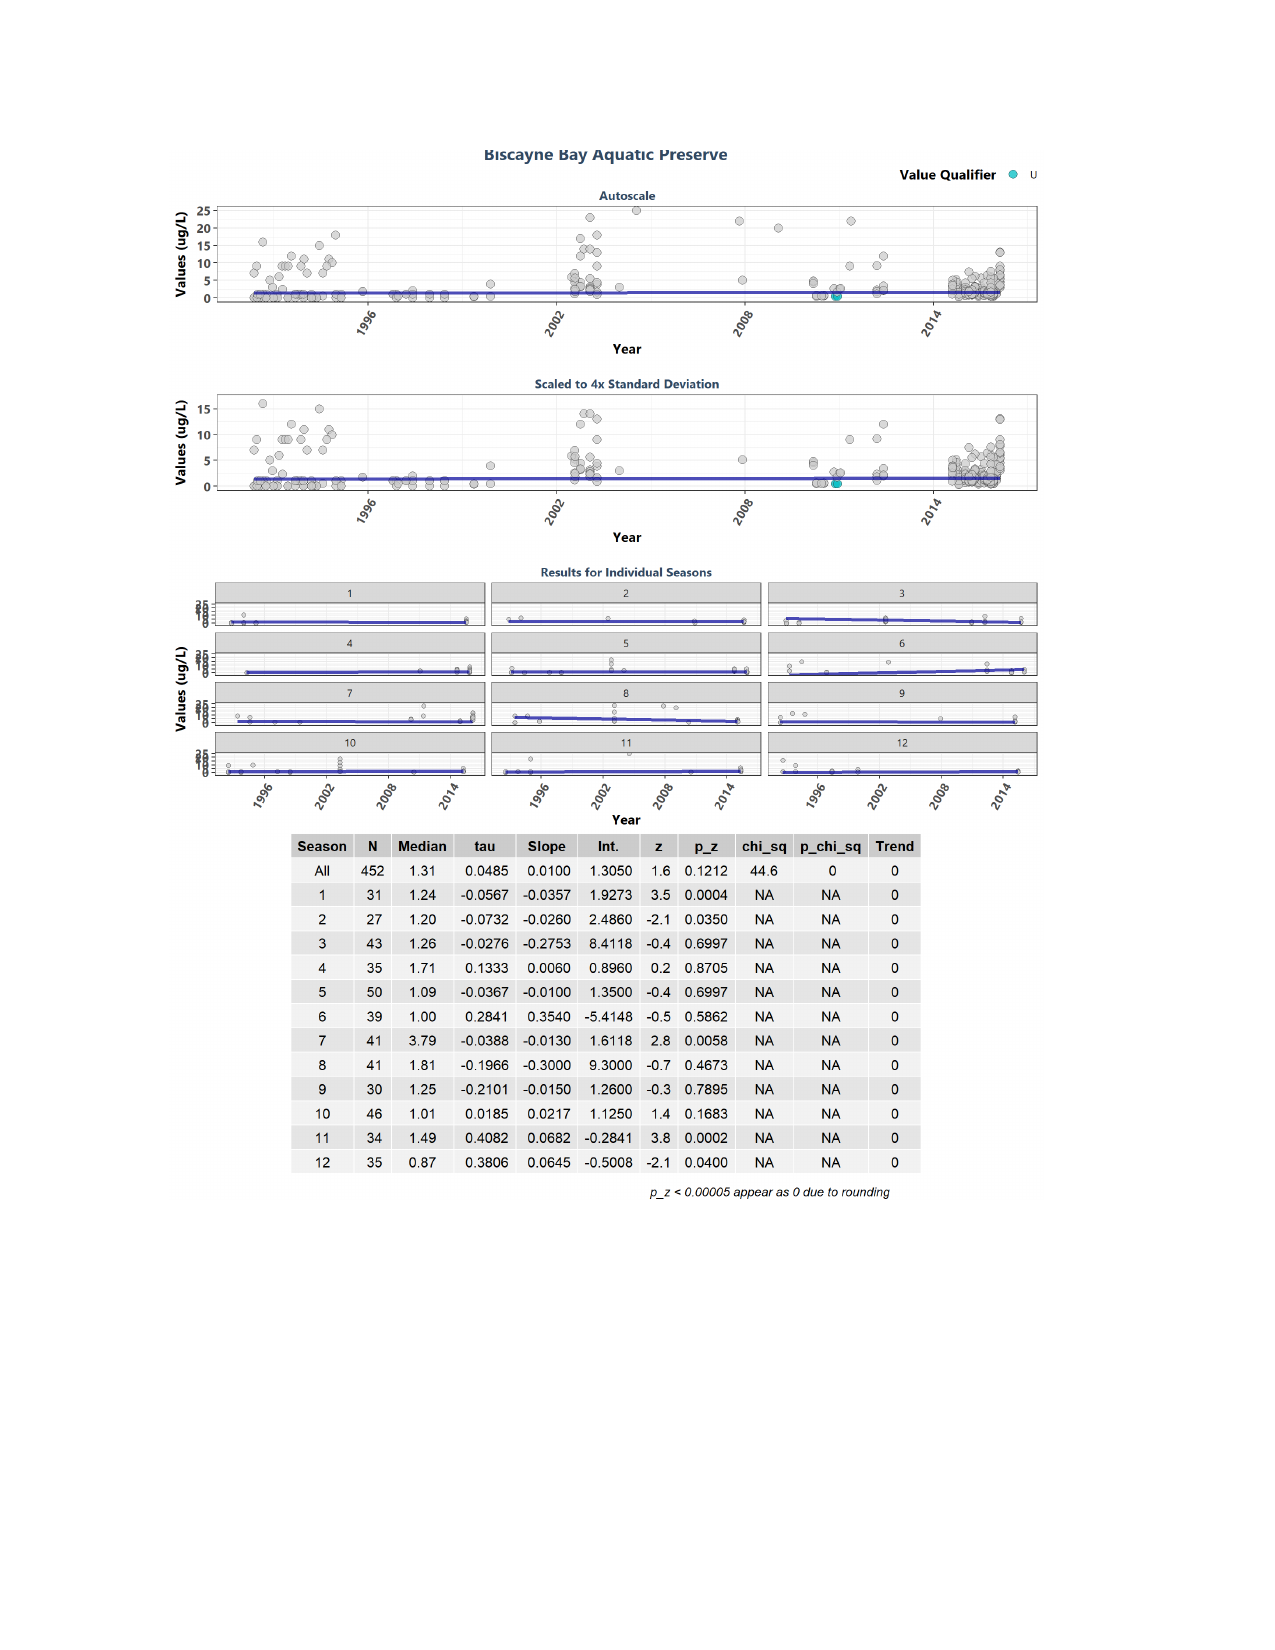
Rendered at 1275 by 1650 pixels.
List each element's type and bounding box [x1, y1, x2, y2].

picture [168, 150, 1044, 1200]
